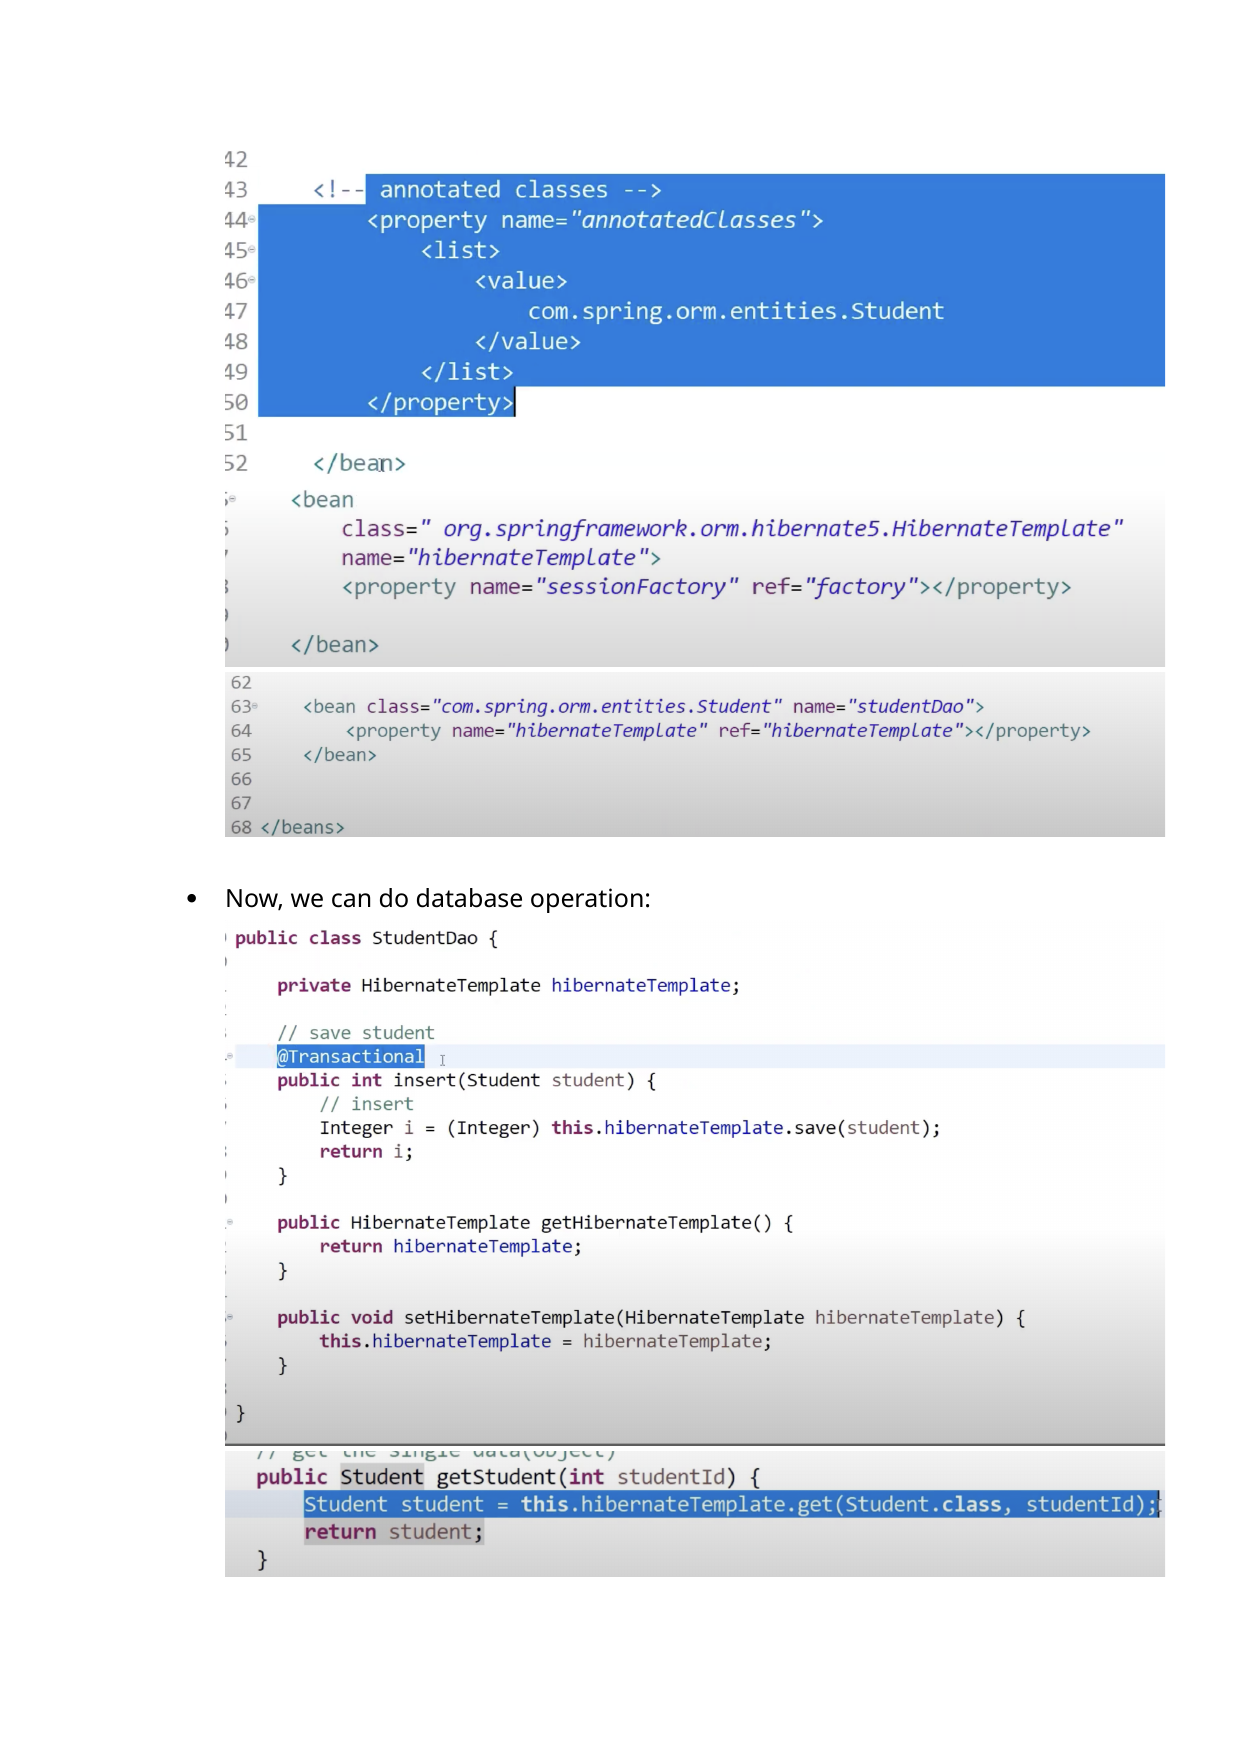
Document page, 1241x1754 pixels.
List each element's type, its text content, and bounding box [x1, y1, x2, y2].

picture [225, 672, 1166, 837]
picture [225, 1451, 1166, 1577]
picture [225, 920, 1166, 1446]
picture [225, 485, 1166, 667]
list Now, we can do database operation: [187, 881, 1090, 915]
picture [225, 150, 1166, 480]
